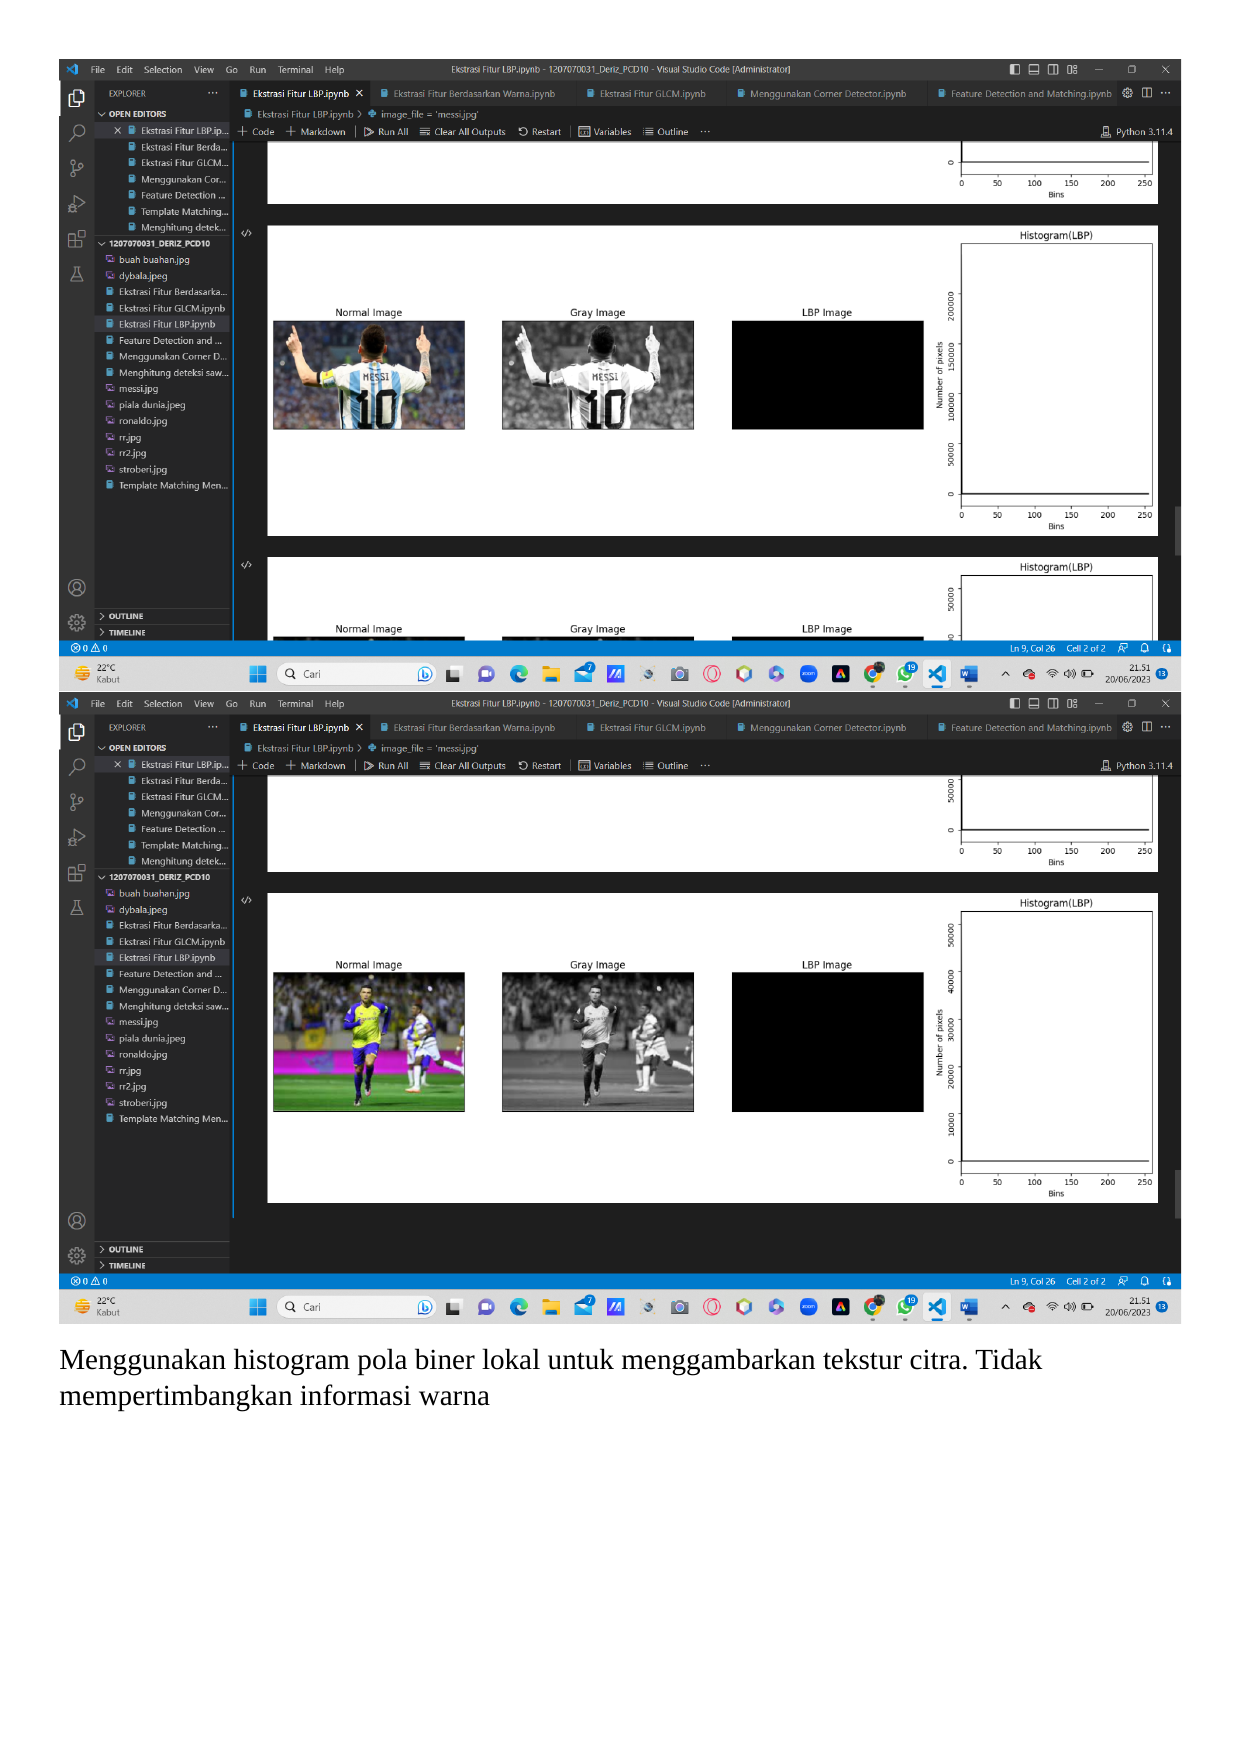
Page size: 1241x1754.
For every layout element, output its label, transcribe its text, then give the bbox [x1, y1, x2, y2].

picture [59, 692, 1182, 1324]
text Menggunakan histogram pola biner lokal untuk menggambarkan tekstur citra. Tidak mempertimbangkan informasi warna [59, 1342, 1181, 1412]
picture [59, 59, 1182, 691]
